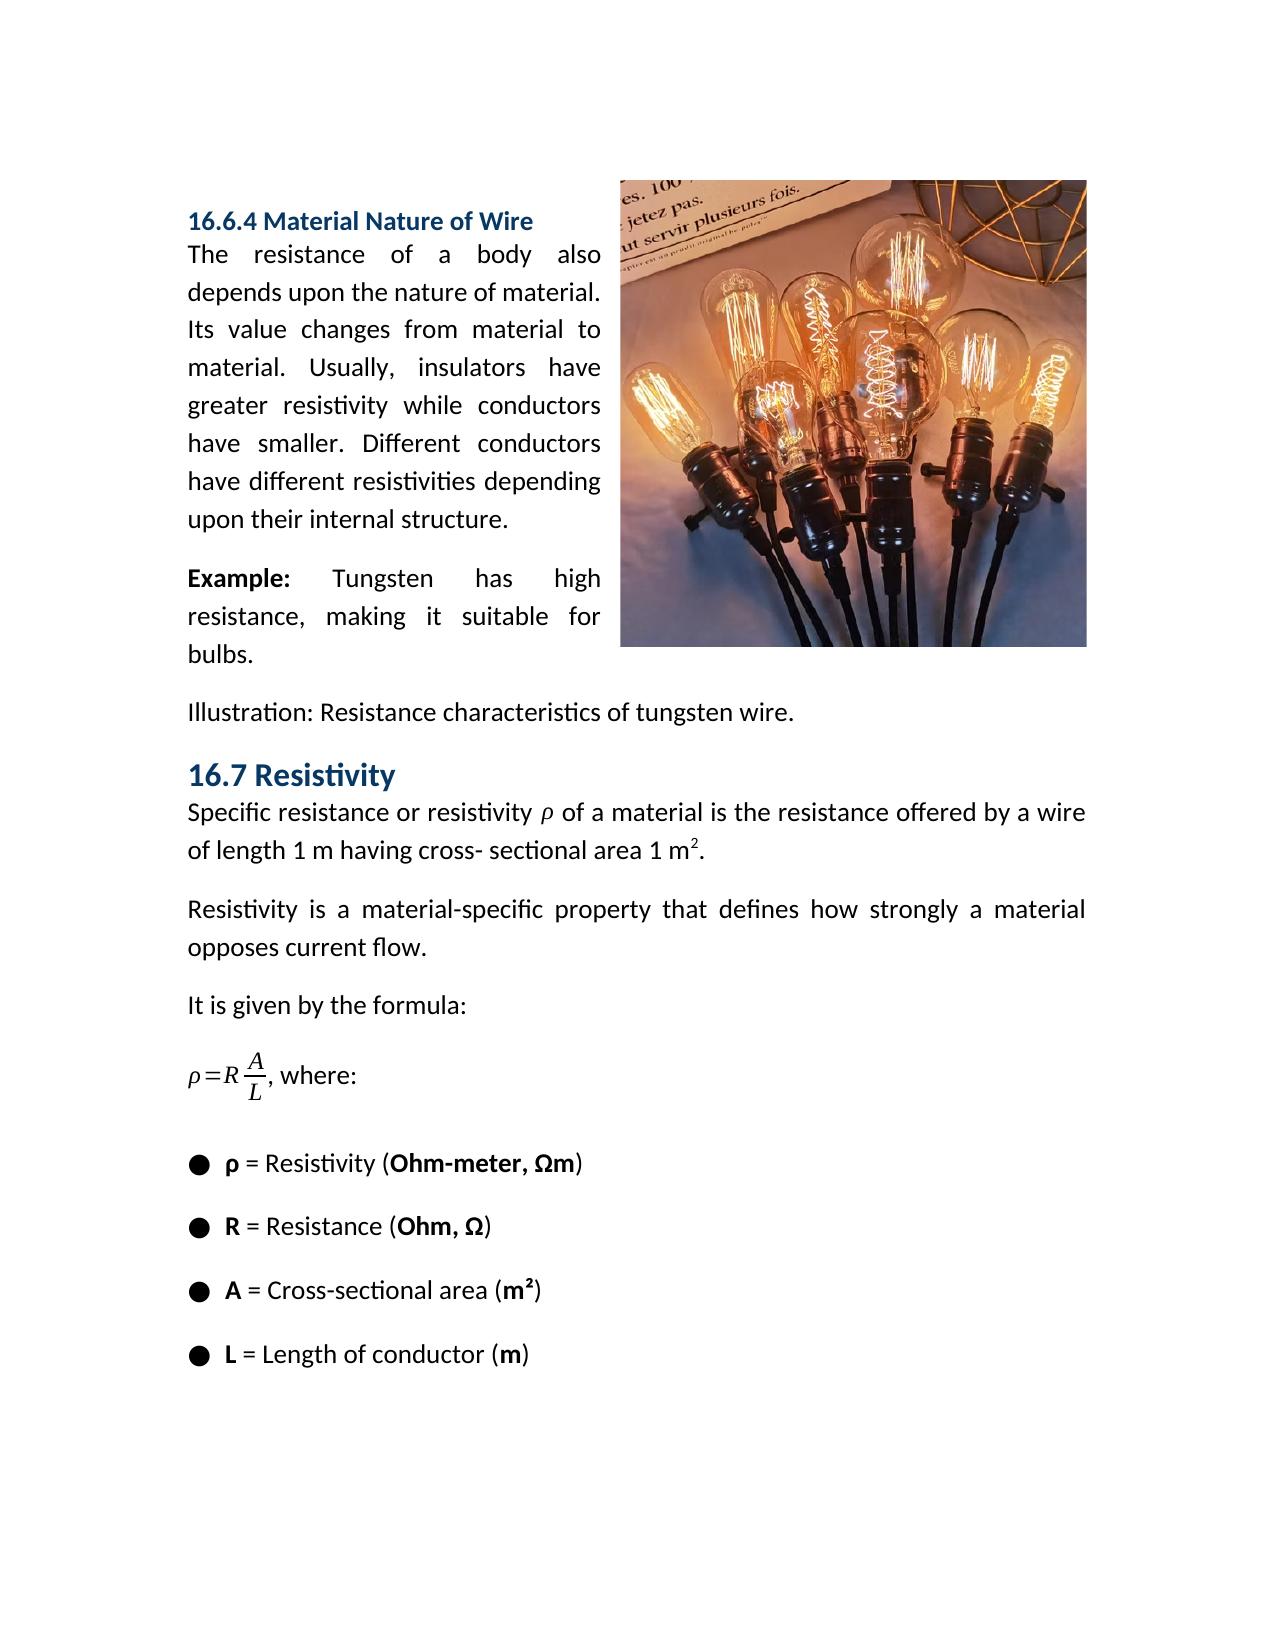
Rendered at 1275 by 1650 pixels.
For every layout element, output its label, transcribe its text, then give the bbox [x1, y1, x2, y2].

list L = Length of conductor (m) [187, 1323, 1087, 1379]
text Example: Tungsten has high resistance, making it suitable for bulbs. [187, 561, 1087, 670]
text Resistivity is a material-specific property that defines how strongly a material opposes current flow. [187, 892, 1087, 963]
subtitle 16.7 Resistivity [187, 754, 1087, 795]
text , where: [187, 1047, 1087, 1106]
picture [620, 180, 1087, 647]
text Specific resistance or resistivity of a material is the resistance offered by a wire of length 1 m having cross- sectional area 1 m2. [187, 795, 1087, 866]
list R = Resistance (Ohm, Ω) [187, 1196, 1087, 1251]
text Illustration: Resistance characteristics of tungsten wire. [187, 696, 1087, 729]
subtitle 16.6.4 Material Nature of Wire [187, 204, 620, 237]
text It is given by the formula: [187, 988, 1087, 1021]
list ρ = Resistivity (Ohm-meter, Ωm) [187, 1132, 1087, 1187]
list A = Cross-sectional area (m²) [187, 1259, 1087, 1315]
text The resistance of a body also depends upon the nature of material. Its value changes from material to material. Usually, insulators have greater resistivity while conductors have smaller. Different conductors have different resistivities depending upon their internal structure. [187, 237, 620, 535]
